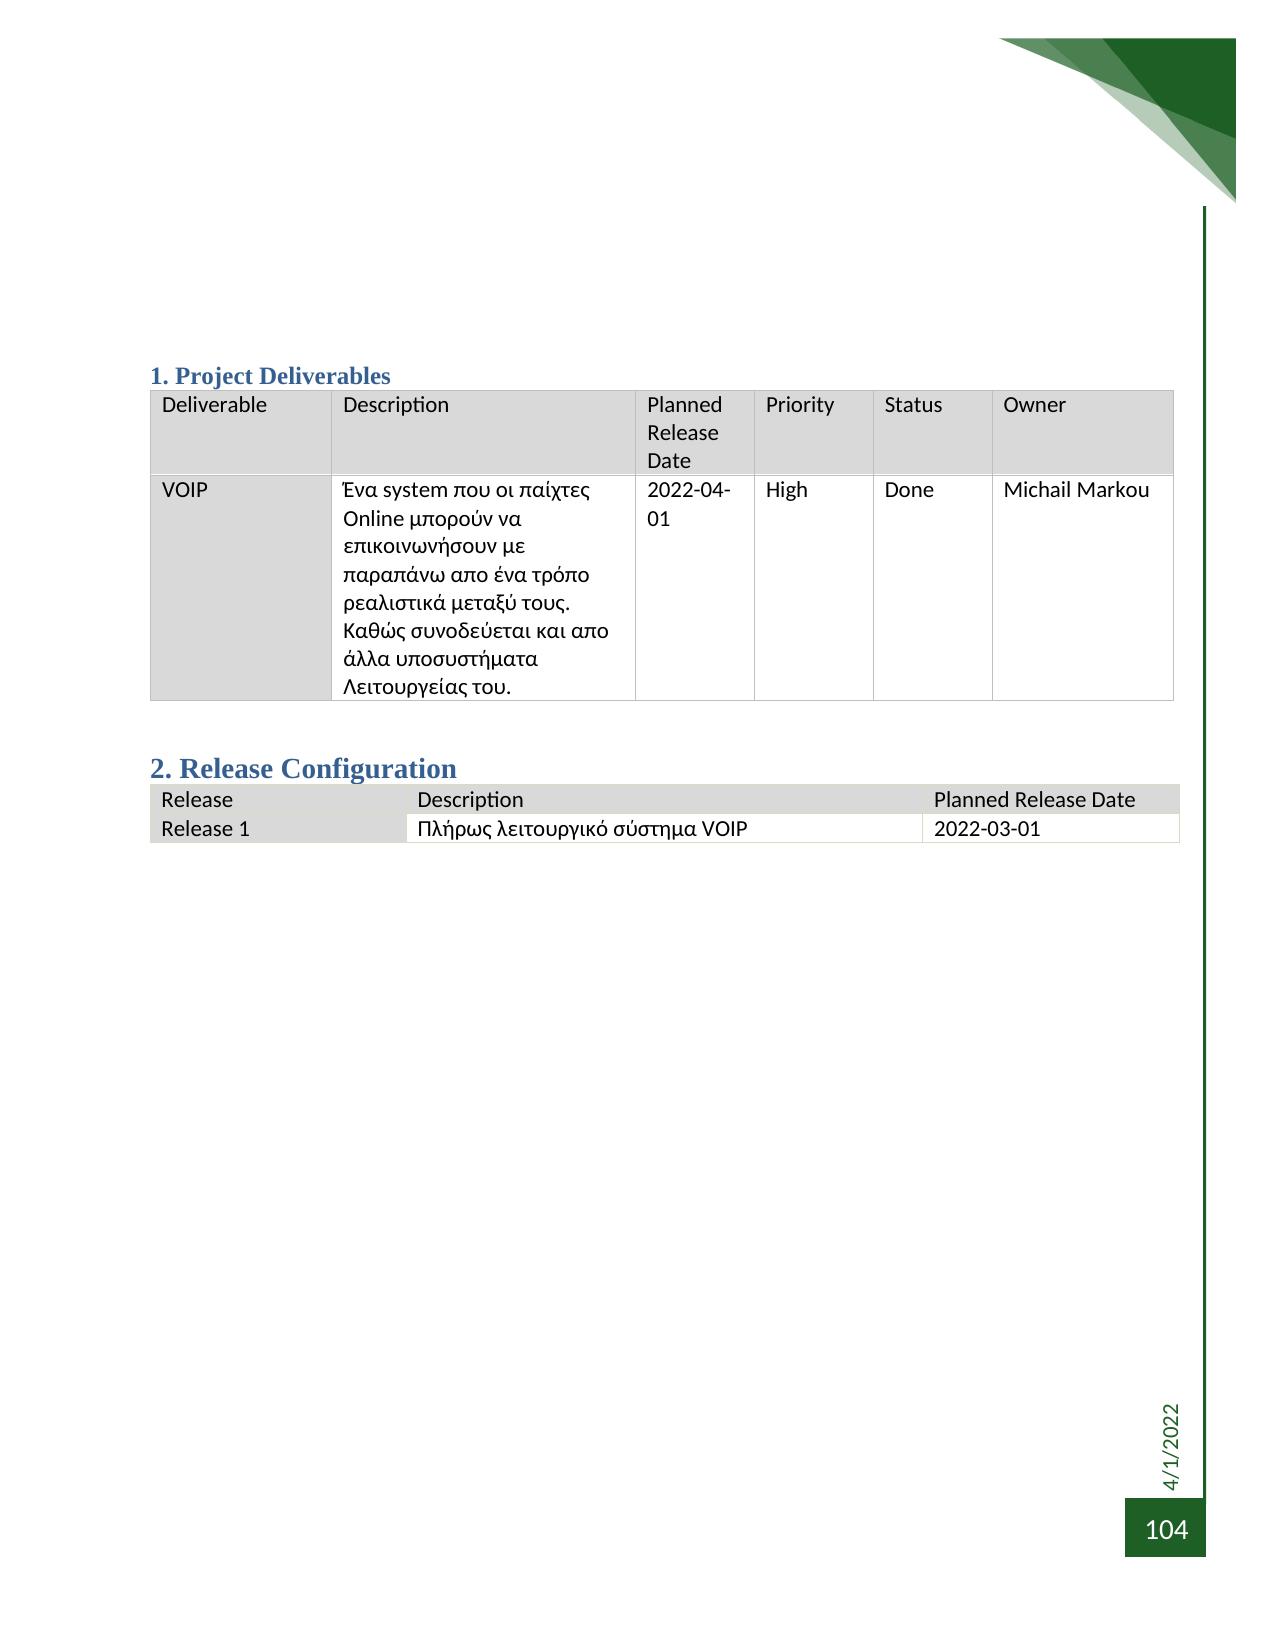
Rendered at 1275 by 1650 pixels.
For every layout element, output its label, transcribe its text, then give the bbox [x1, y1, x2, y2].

table_cell Πλήρως λειτουργικό σύστημα VOIP [407, 814, 922, 842]
table_header Priority [755, 391, 873, 474]
table_cell VOIP [151, 476, 331, 700]
table_header Description [407, 785, 922, 813]
table_header Planned Release Date [636, 391, 754, 474]
table_header Owner [993, 391, 1173, 474]
text 2. Release Configuration [150, 751, 1125, 784]
table_cell 2022-04-01 [636, 476, 754, 700]
table_cell Michail Markou [993, 476, 1173, 700]
text 1. Project Deliverables [150, 361, 1125, 389]
table_header Status [874, 391, 992, 474]
table_header Release [151, 785, 406, 813]
table_cell Done [874, 476, 992, 700]
table_cell 2022-03-01 [923, 814, 1179, 842]
table_header Description [332, 391, 635, 474]
table_cell High [755, 476, 873, 700]
table_cell Ένα system που οι παίχτες Online μπορούν να επικοινωνήσουν με παραπάνω απο ένα τρόπο ρεαλιστικά μεταξύ τους. Καθώς συνοδεύεται και απο άλλα υποσυστήματα Λειτουργείας του. [332, 476, 635, 700]
table_header Deliverable [151, 391, 331, 474]
table_header Planned Release Date [923, 785, 1179, 813]
picture [997, 38, 1236, 204]
table_cell Release 1 [151, 814, 406, 842]
